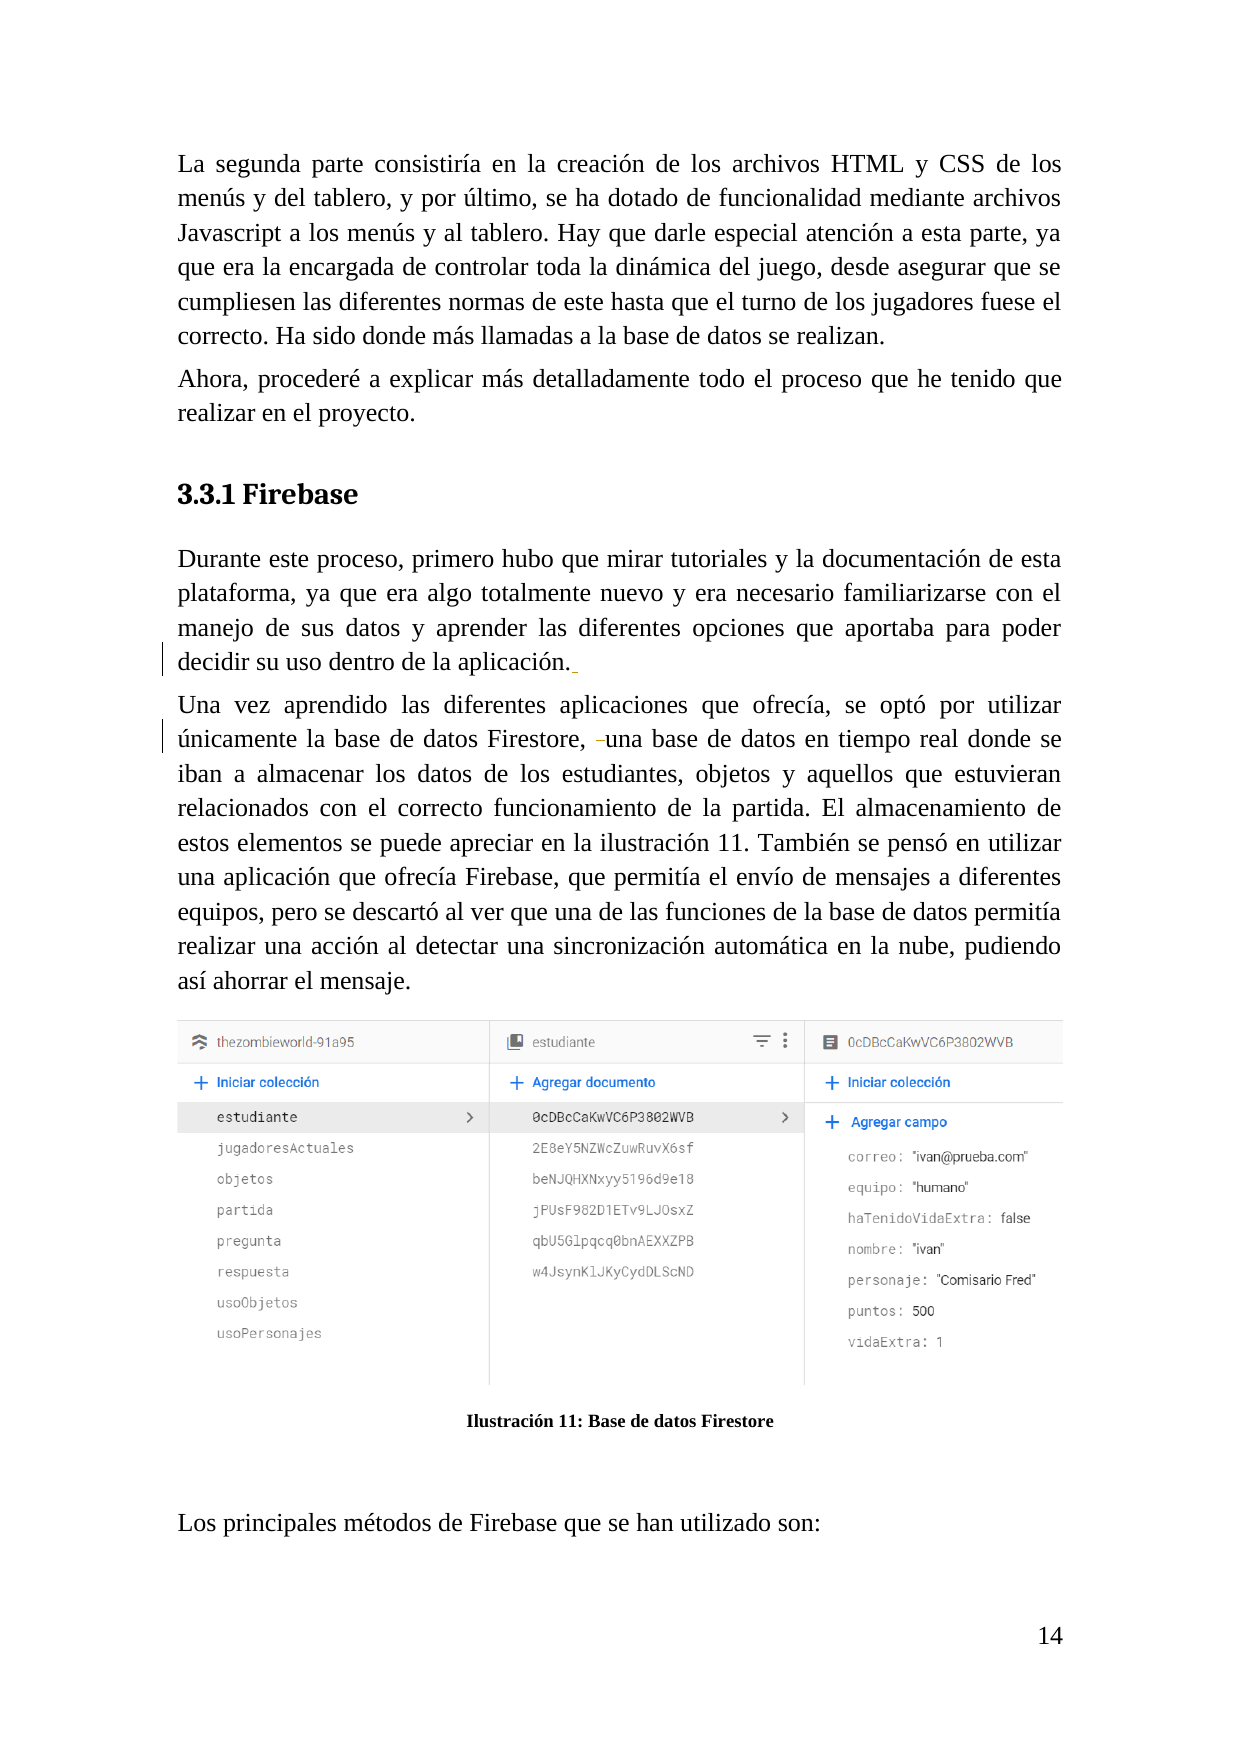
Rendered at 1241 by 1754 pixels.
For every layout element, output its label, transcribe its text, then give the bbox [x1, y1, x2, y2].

text Una vez aprendido las diferentes aplicaciones que ofrecía, se optó por utilizar únicamente la base de datos Firestore, una base de datos en tiempo real donde se iban a almacenar los datos de los estudiantes, objetos y aquellos que estuvieran relacionados con el correcto funcionamiento de la partida. El almacenamiento de estos elementos se puede apreciar en la ilustración 11. También se pensó en utilizar una aplicación que ofrecía Firebase, que permitía el envío de mensajes a diferentes equipos, pero se descartó al ver que una de las funciones de la base de datos permitía realizar una acción al detectar una sincronización automática en la nube, pudiendo así ahorrar el mensaje. [177, 689, 1063, 995]
text Ilustración 11: Base de datos Firestore [177, 1409, 1063, 1431]
text Ahora, procederé a explicar más detalladamente todo el proceso que he tenido que realizar en el proyecto. [177, 363, 1063, 427]
text Durante este proceso, primero hubo que mirar tutoriales y la documentación de esta plataforma, ya que era algo totalmente nuevo y era necesario familiarizarse con el manejo de sus datos y aprender las diferentes opciones que aportaba para poder decidir su uso dentro de la aplicación. [177, 543, 1063, 676]
picture [177, 1020, 1063, 1385]
text Los principales métodos de Firebase que se han utilizado son: [177, 1507, 1063, 1537]
text La segunda parte consistiría en la creación de los archivos HTML y CSS de los menús y del tablero, y por último, se ha dotado de funcionalidad mediante archivos Javascript a los menús y al tablero. Hay que darle especial atención a esta parte, ya que era la encargada de controlar toda la dinámica del juego, desde asegurar que se cumpliesen las diferentes normas de este hasta que el turno de los jugadores fuese el correcto. Ha sido donde más llamadas a la base de datos se realizan. [177, 148, 1063, 350]
subtitle 3.3.1 Firebase [177, 478, 1063, 512]
